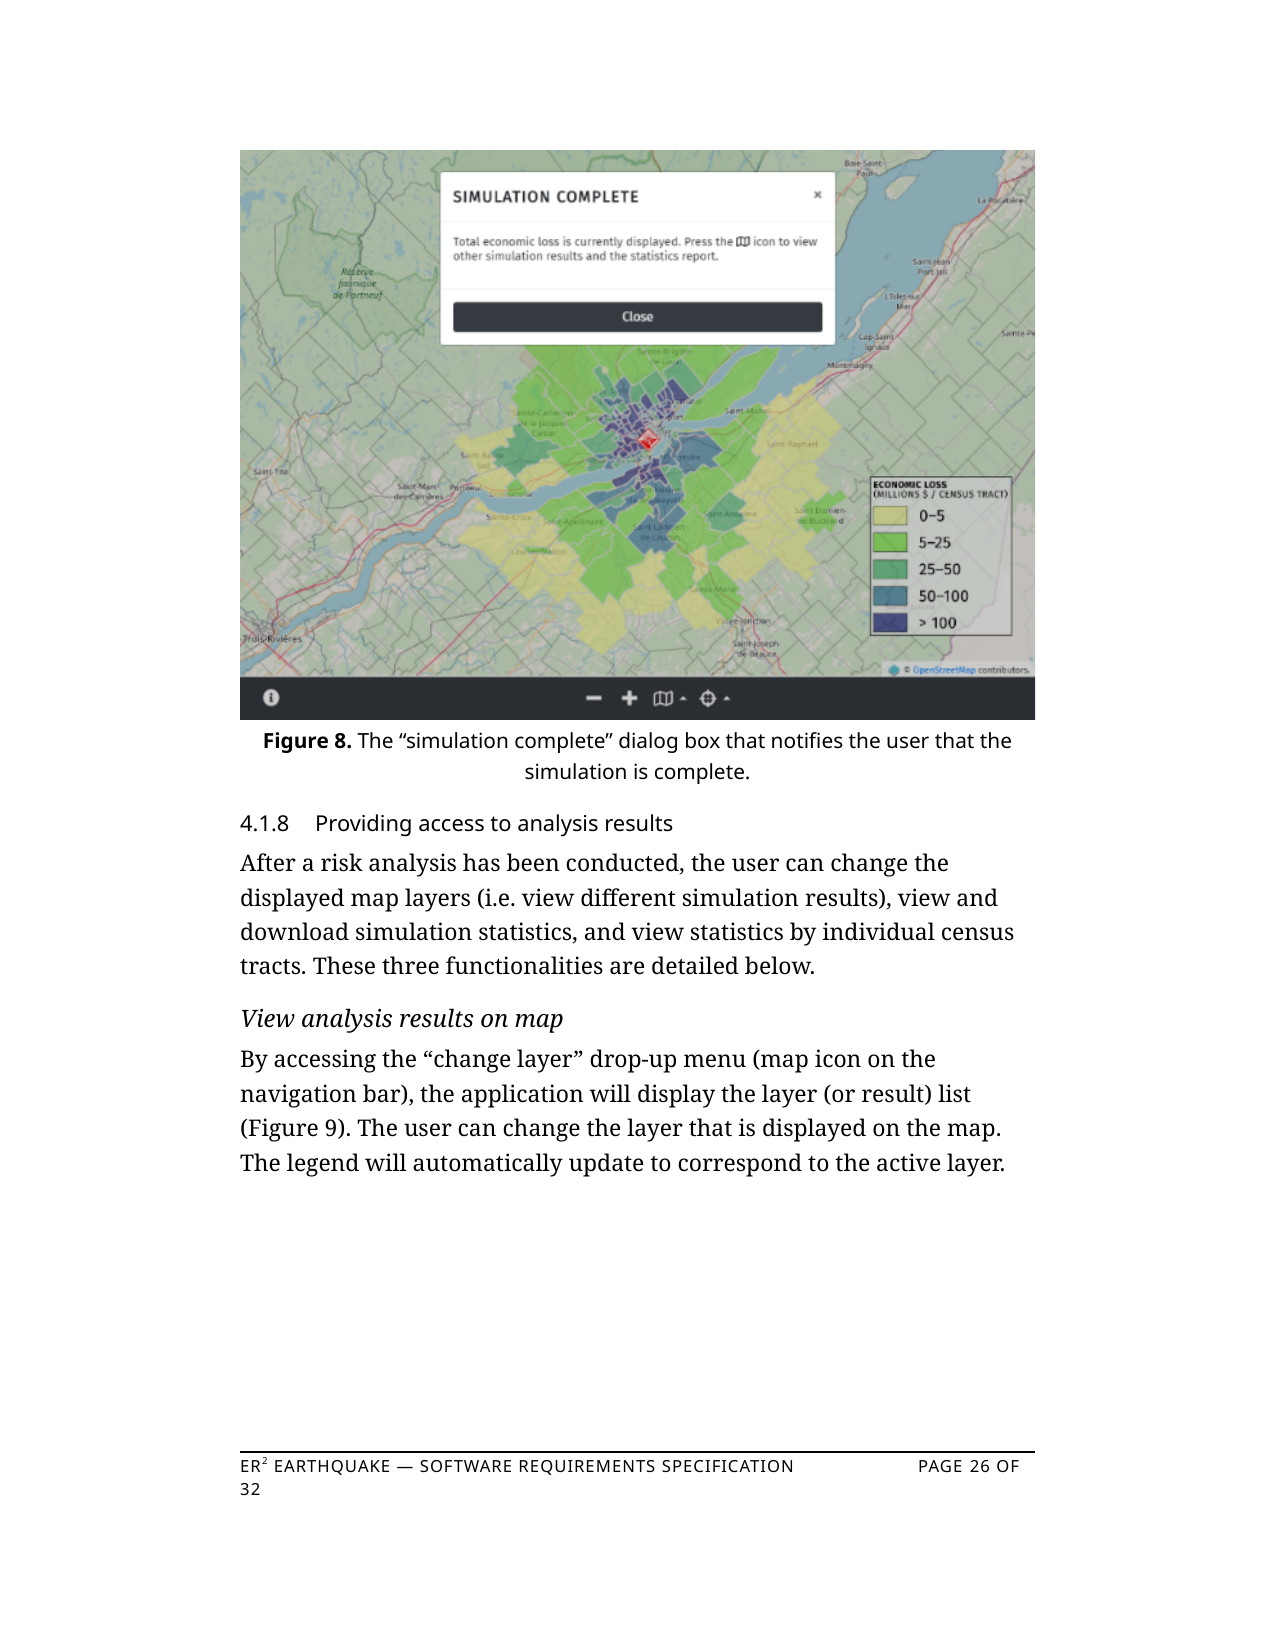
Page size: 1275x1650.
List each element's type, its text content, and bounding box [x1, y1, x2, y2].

picture [240, 150, 1035, 720]
text By accessing the “change layer” drop-up menu (map icon on the navigation bar), the application will display the layer (or result) list (Figure 9). The user can change the layer that is displayed on the map. The legend will automatically update to correspond to the active layer. [240, 1043, 1035, 1178]
subtitle View analysis results on map [240, 1001, 1035, 1034]
text After a risk analysis has been conducted, the user can change the displayed map layers (i.e. view different simulation results), view and download simulation statistics, and view statistics by individual census tracts. These three functionalities are detailed below. [240, 847, 1035, 982]
subtitle Providing access to analysis results [240, 808, 1035, 838]
text Figure 8. The “simulation complete” dialog box that notifies the user that the simulation is complete. [240, 727, 1035, 785]
